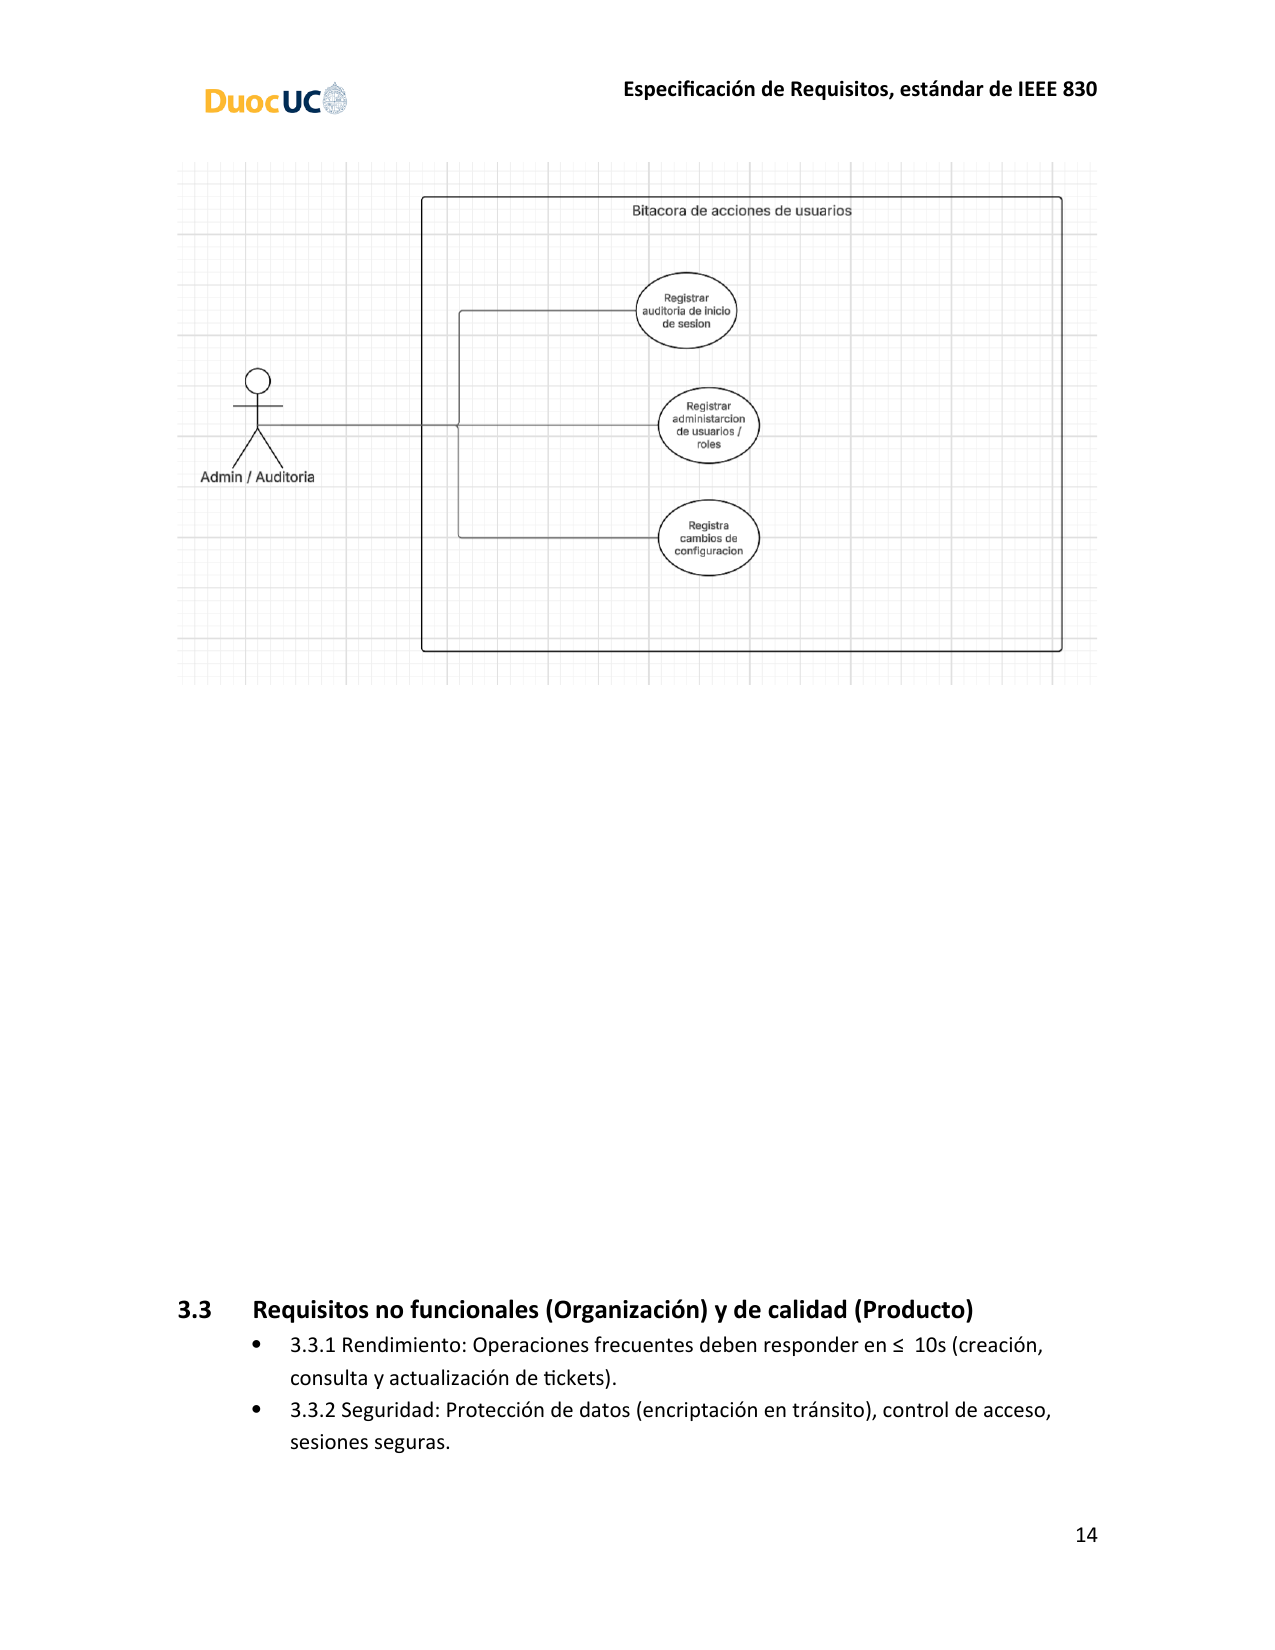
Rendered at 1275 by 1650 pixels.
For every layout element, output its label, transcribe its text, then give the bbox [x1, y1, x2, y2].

list 3.3.2 Seguridad: Protección de datos (encriptación en tránsito), control de acceso, sesiones seguras. [252, 1395, 1098, 1455]
subtitle 3.3 Requisitos no funcionales (Organización) y de calidad (Producto) [177, 1293, 1098, 1326]
picture [177, 162, 1098, 685]
list 3.3.1 Rendimiento: Operaciones frecuentes deben responder en ≤ 10s (creación, consulta y actualización de tickets). [252, 1331, 1098, 1391]
picture [198, 78, 352, 117]
